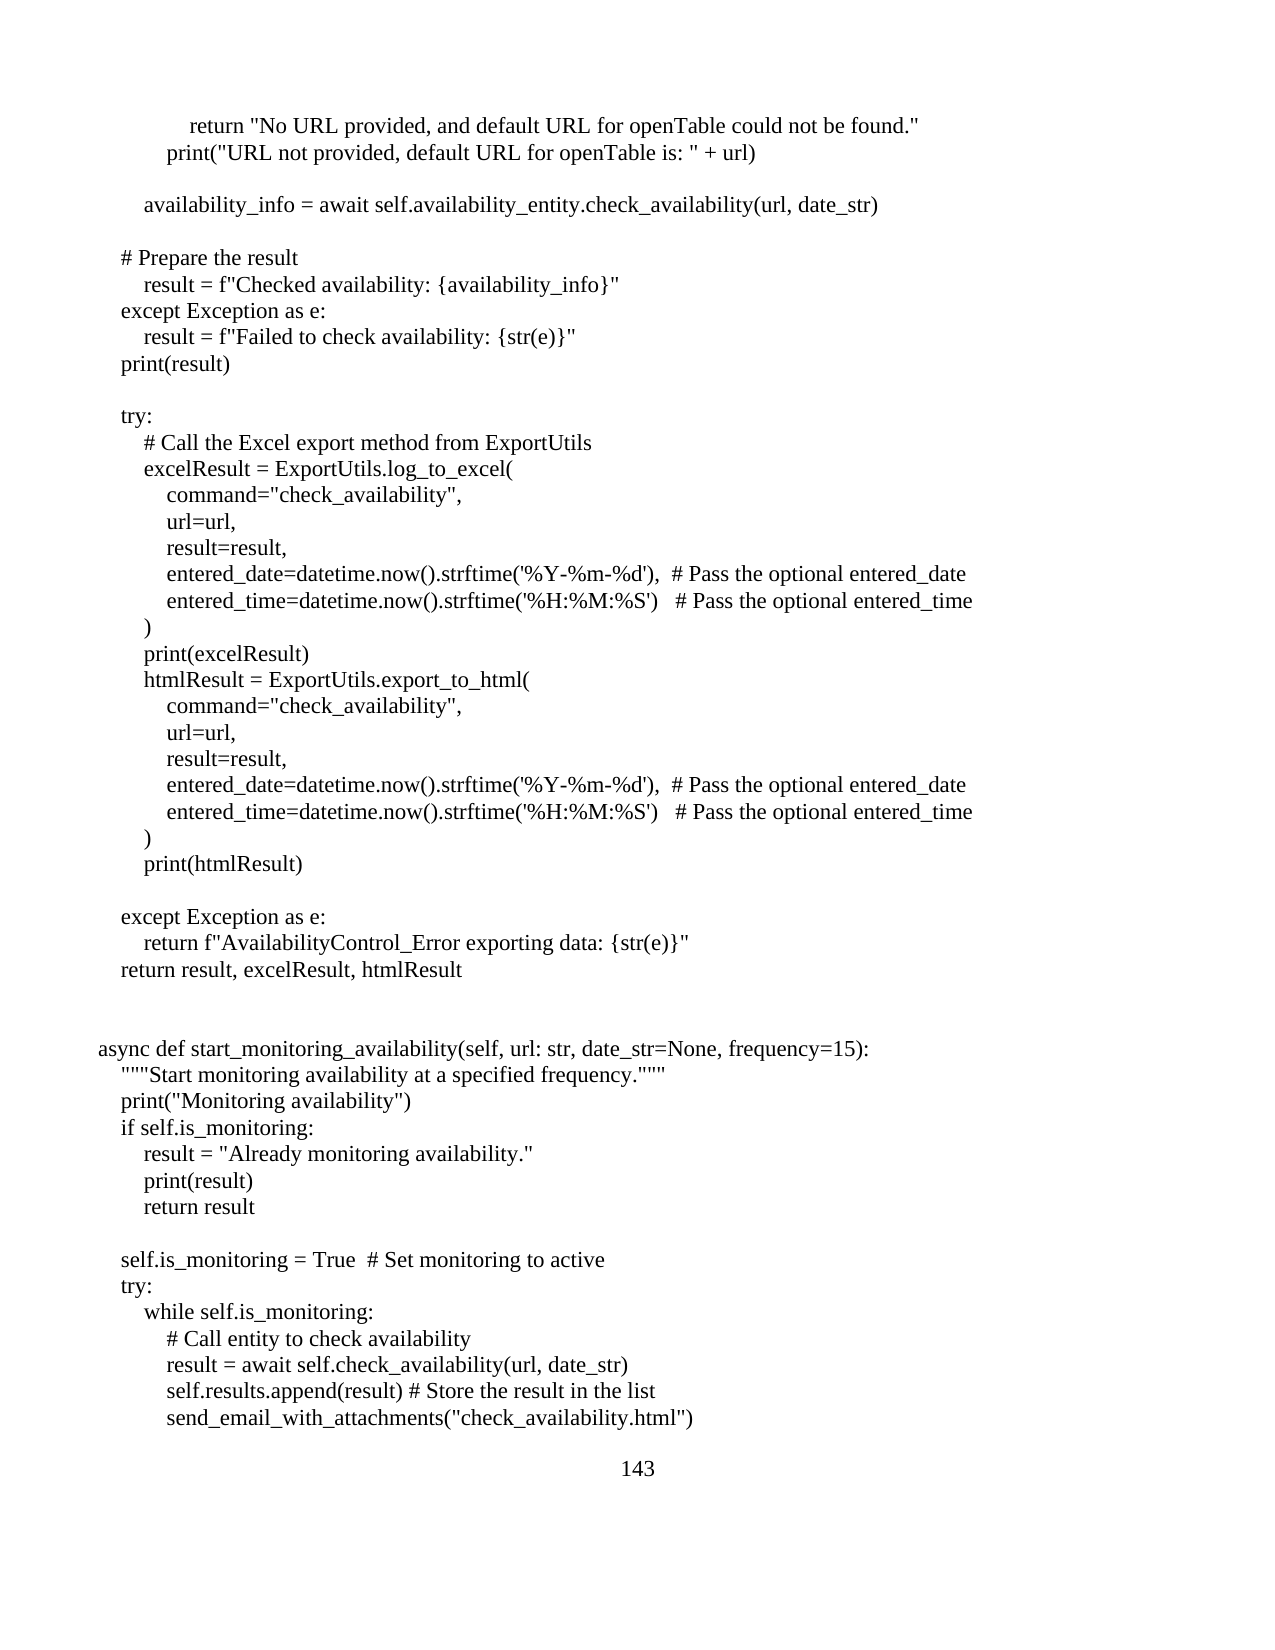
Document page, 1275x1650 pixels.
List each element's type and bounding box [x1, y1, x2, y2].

text [75, 112, 1200, 1430]
